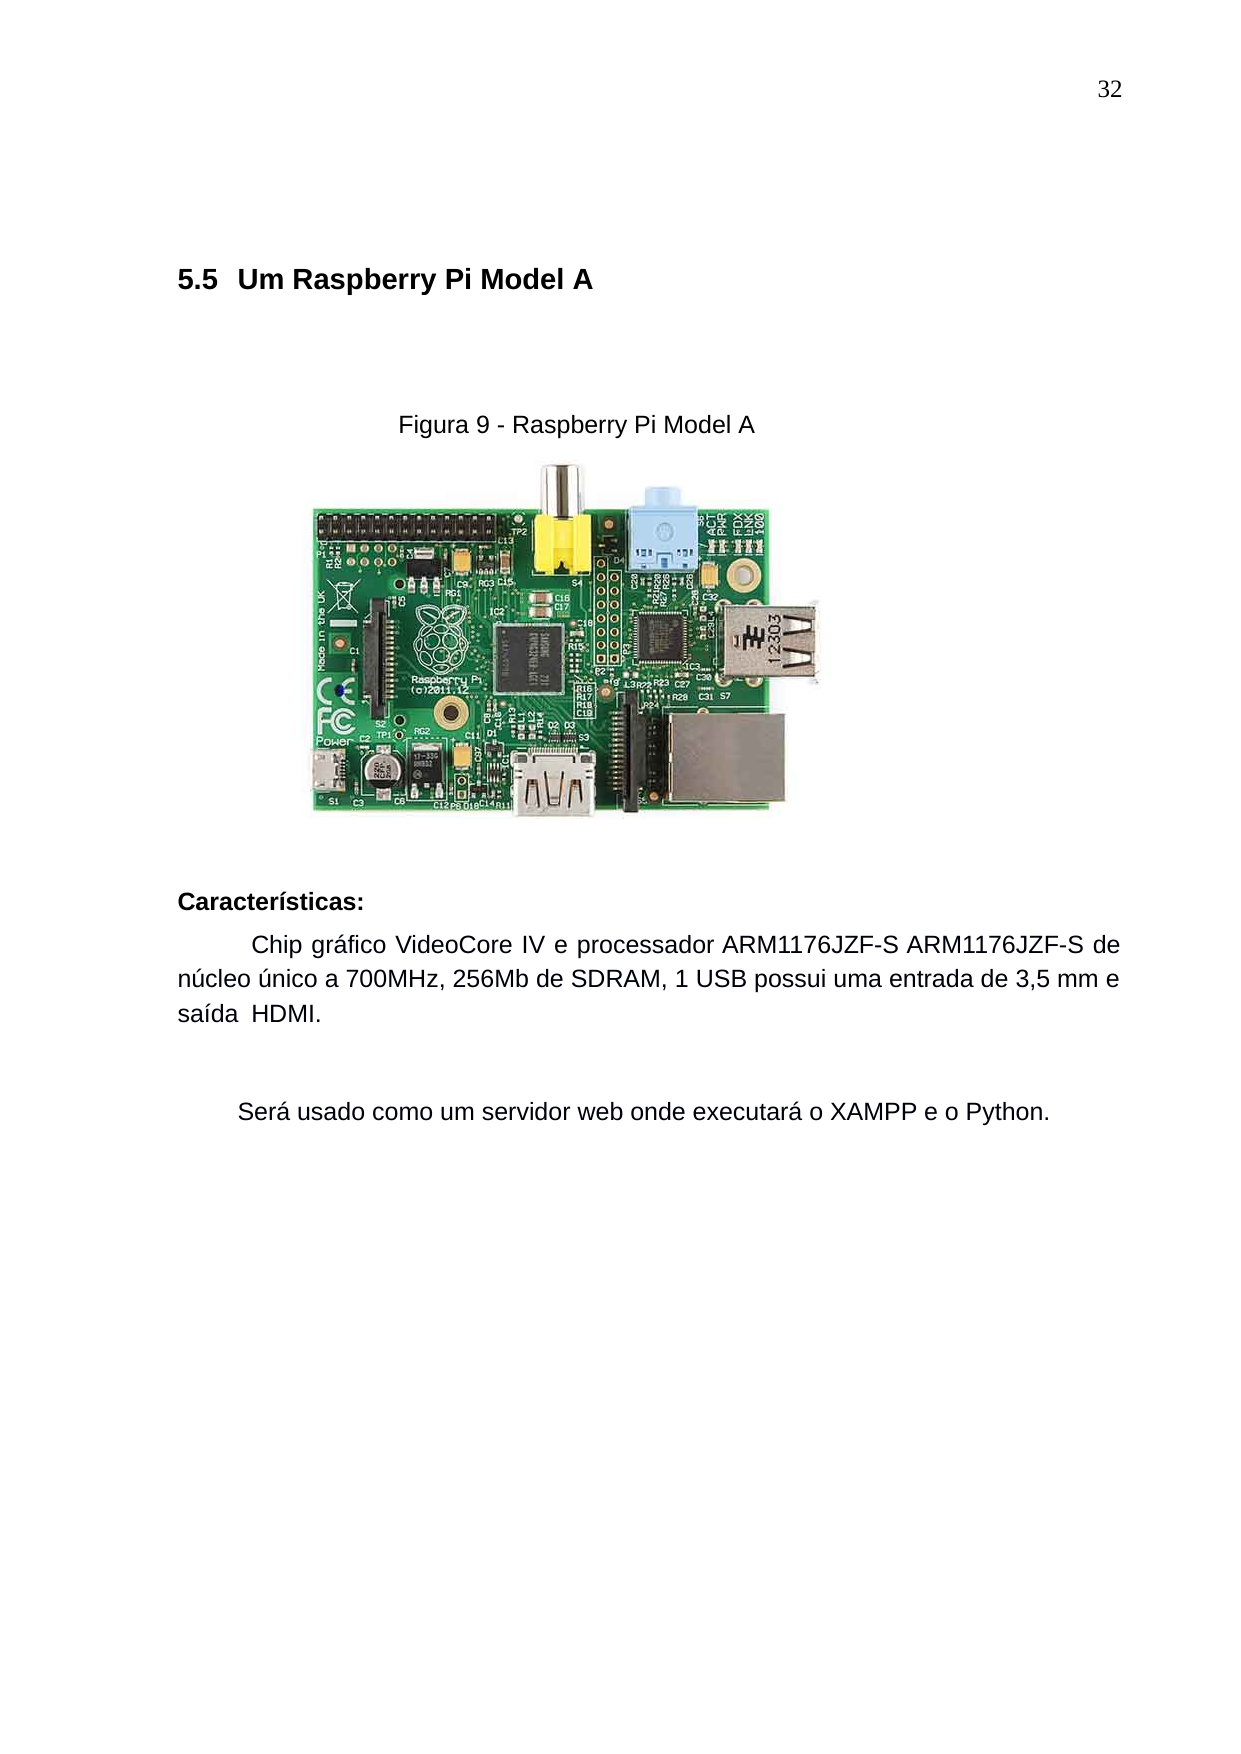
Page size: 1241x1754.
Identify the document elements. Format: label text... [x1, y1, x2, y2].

text Será usado como um servidor web onde executará o XAMPP e o Python. [177, 1097, 1122, 1126]
text Características: [177, 887, 1122, 915]
subtitle Um Raspberry Pi Model A [177, 262, 1122, 295]
picture [286, 452, 834, 832]
text Chip gráfico VideoCore IV e processador ARM1176JZF-S ARM1176JZF-S de núcleo único a 700MHz, 256Mb de SDRAM, 1 USB possui uma entrada de 3,5 mm e saída HDMI. [177, 930, 1122, 1027]
